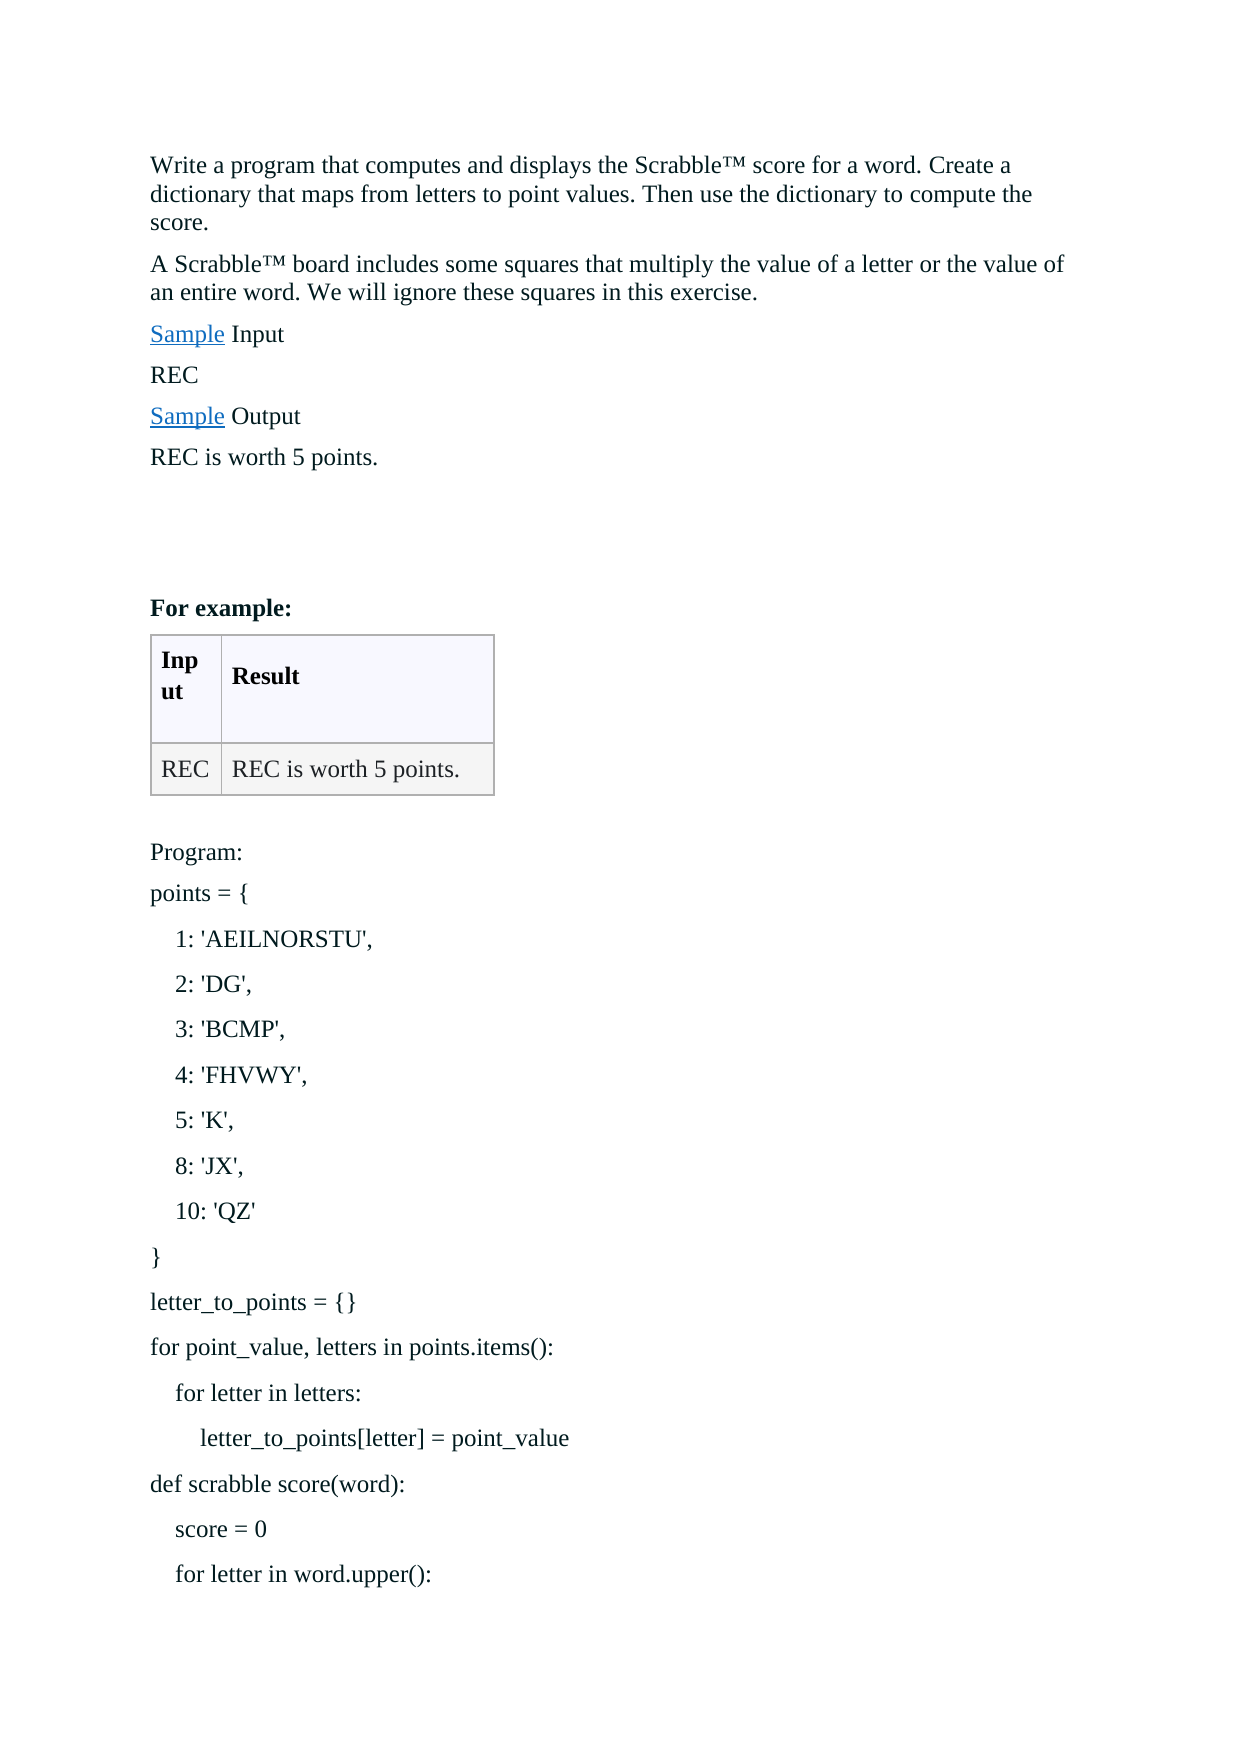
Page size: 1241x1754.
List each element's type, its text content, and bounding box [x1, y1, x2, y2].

text REC is worth 5 points. [150, 442, 1090, 471]
text points = { [150, 878, 1090, 907]
text Sample Output [150, 401, 1090, 430]
text 2: 'DG', [150, 969, 1090, 998]
text 8: 'JX', [150, 1151, 1090, 1179]
text letter_to_points = {} [150, 1287, 1090, 1316]
text } [150, 1242, 1090, 1270]
text for letter in word.upper(): [150, 1559, 1090, 1588]
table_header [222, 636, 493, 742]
text A Scrabble™ board includes some squares that multiply the value of a letter or the value of an entire word. We will ignore these squares in this exercise. [150, 249, 1090, 306]
text For example: [150, 593, 1090, 621]
text Program: [150, 837, 1090, 866]
text score = 0 [150, 1514, 1090, 1543]
text def scrabble score(word): [150, 1469, 1090, 1497]
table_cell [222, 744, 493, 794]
text for point_value, letters in points.items(): [150, 1332, 1090, 1361]
text for letter in letters: [150, 1378, 1090, 1407]
text 3: 'BCMP', [150, 1014, 1090, 1043]
text Write a program that computes and displays the Scrabble™ score for a word. Create a dictionary that maps from letters to point values. Then use the dictionary to compute the score. [150, 150, 1090, 236]
text 10: 'QZ' [150, 1196, 1090, 1225]
text 1: 'AEILNORSTU', [150, 924, 1090, 952]
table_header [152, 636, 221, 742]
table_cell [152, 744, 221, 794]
text letter_to_points[letter] = point_value [150, 1423, 1090, 1452]
text 4: 'FHVWY', [150, 1060, 1090, 1089]
text 5: 'K', [150, 1105, 1090, 1134]
text REC [150, 360, 1090, 389]
text Sample Input [150, 319, 1090, 347]
